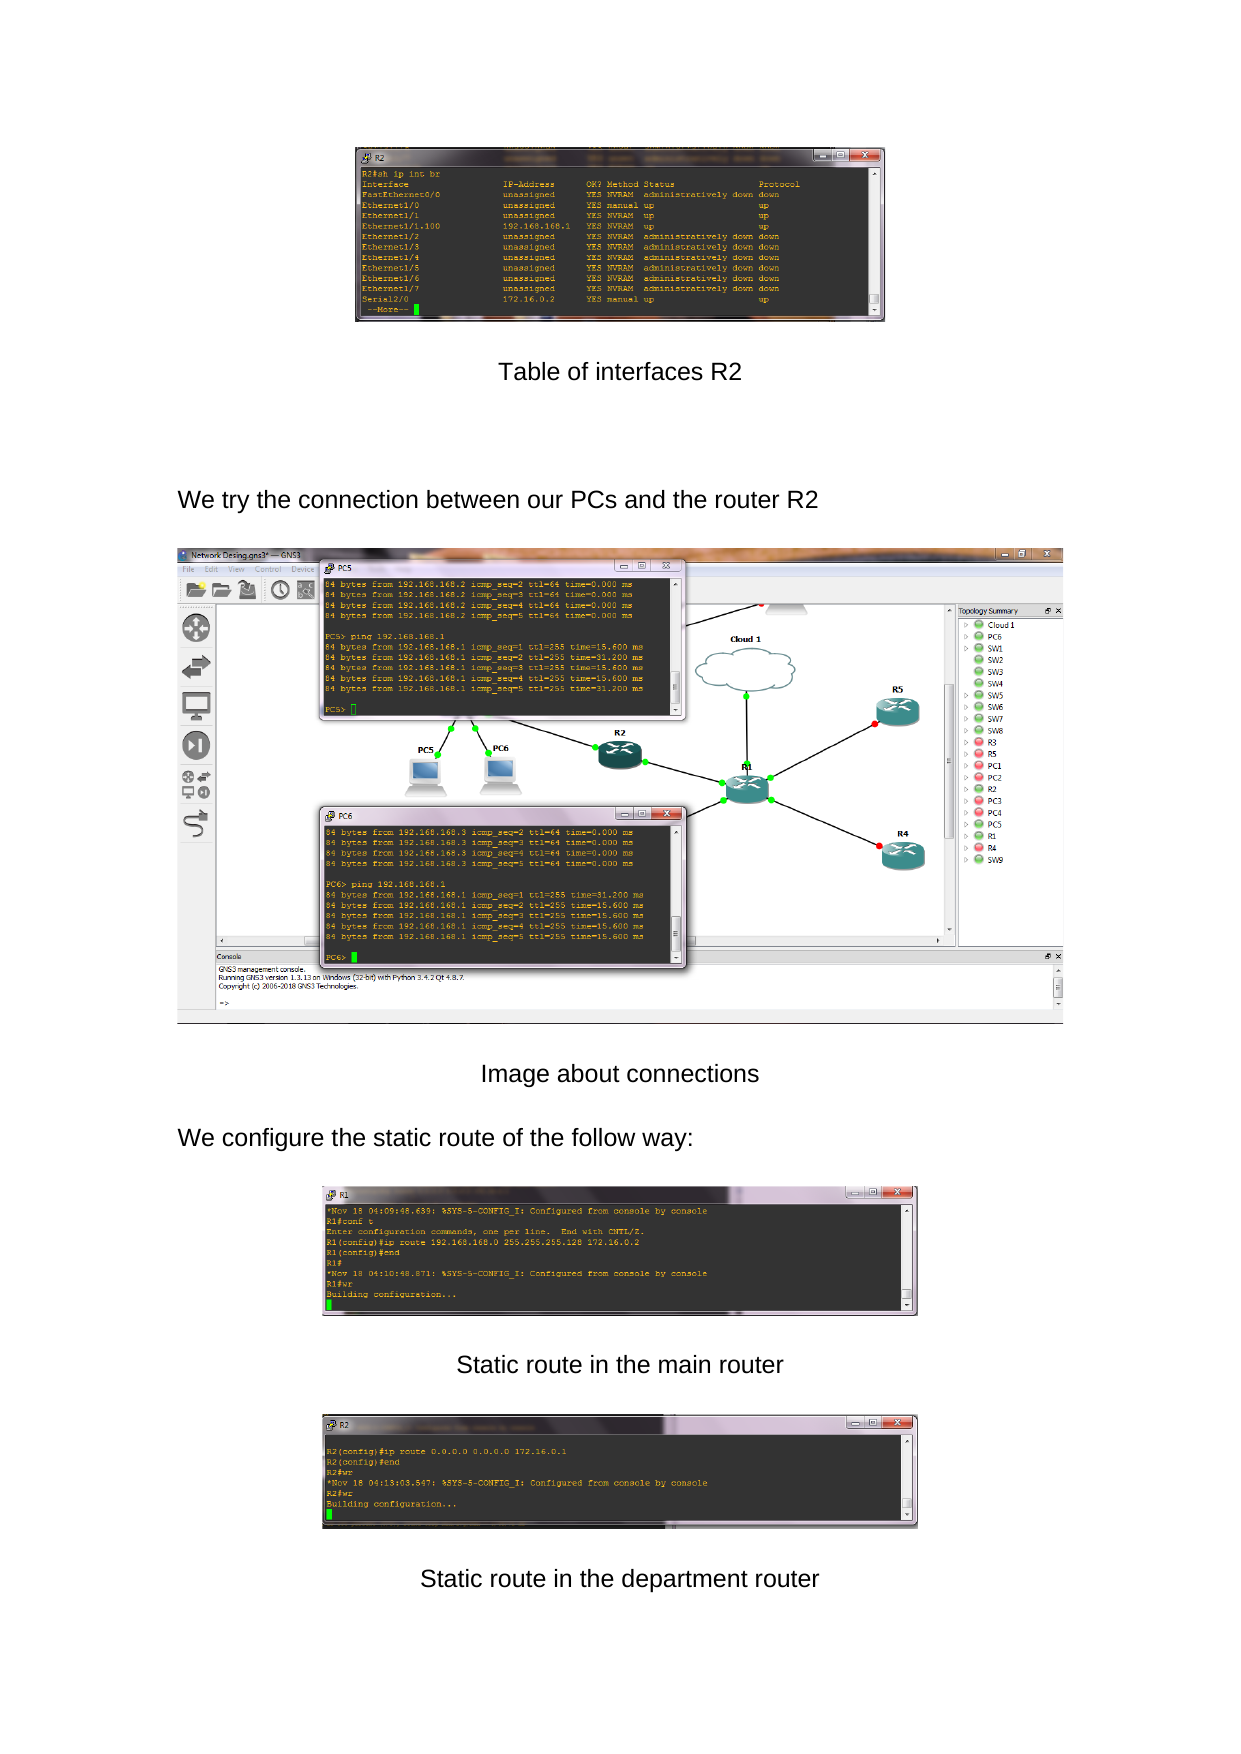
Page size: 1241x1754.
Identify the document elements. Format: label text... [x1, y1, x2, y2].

picture [355, 147, 886, 322]
text We configure the static route of the follow way: [177, 1122, 1063, 1151]
picture [177, 548, 1064, 1024]
picture [322, 1414, 918, 1529]
text We try the connection between our PCs and the router R2 [177, 484, 1063, 513]
text Table of interfaces R2 [177, 357, 1063, 385]
picture [322, 1186, 918, 1316]
text Static route in the main router [177, 1350, 1063, 1379]
text Image about connections [177, 1058, 1063, 1087]
text Static route in the department router [177, 1564, 1063, 1592]
